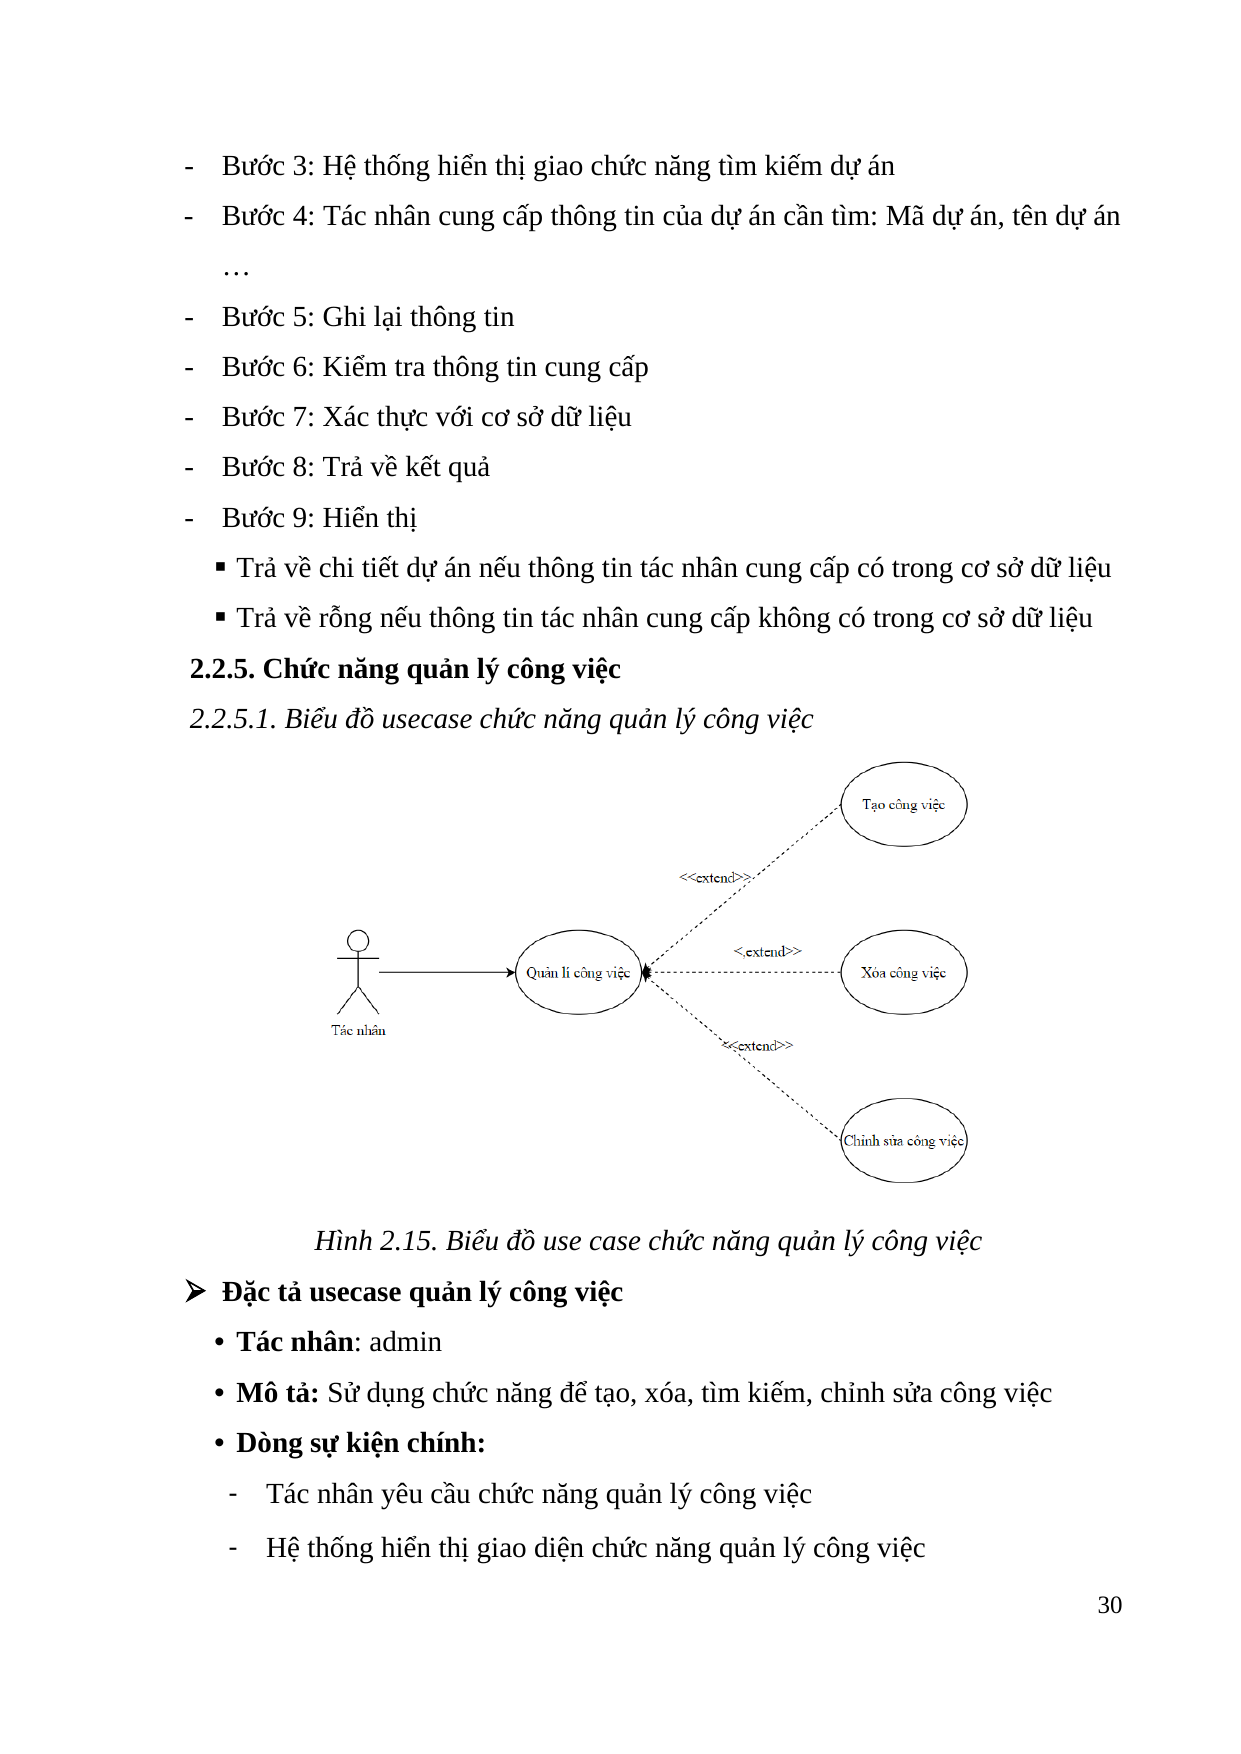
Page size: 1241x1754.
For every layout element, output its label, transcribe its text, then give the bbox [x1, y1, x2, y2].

list Bước 7: Xác thực với cơ sở dữ liệu [184, 399, 1122, 433]
text Hình 2.15. Biểu đồ use case chức năng quản lý công việc [177, 1223, 1122, 1257]
list Mô tả: Sử dụng chức năng để tạo, xóa, tìm kiếm, chỉnh sửa công việc [214, 1375, 1122, 1408]
list Bước 9: Hiển thị [184, 500, 1122, 533]
text 2.2.5. Chức năng quản lý công việc [189, 651, 1122, 684]
list Hệ thống hiển thị giao diện chức năng quản lý công việc [228, 1529, 1122, 1564]
list Bước 4: Tác nhân cung cấp thông tin của dự án cần tìm: Mã dự án, tên dự án … [184, 198, 1122, 282]
list Bước 6: Kiểm tra thông tin cung cấp [184, 349, 1122, 382]
list Trả về chi tiết dự án nếu thông tin tác nhân cung cấp có trong cơ sở dữ liệu [213, 550, 1122, 584]
list Trả về rỗng nếu thông tin tác nhân cung cấp không có trong cơ sở dữ liệu [213, 601, 1122, 634]
list Dòng sự kiện chính: [214, 1425, 1122, 1459]
list Đặc tả usecase quản lý công việc [184, 1274, 1122, 1307]
list Bước 5: Ghi lại thông tin [184, 299, 1122, 332]
list Tác nhân: admin [214, 1324, 1122, 1358]
picture [309, 751, 991, 1198]
list Bước 3: Hệ thống hiển thị giao chức năng tìm kiếm dự án [184, 148, 1122, 181]
text 2.2.5.1. Biểu đồ usecase chức năng quản lý công việc [189, 701, 1122, 735]
list Tác nhân yêu cầu chức năng quản lý công việc [228, 1476, 1122, 1511]
list Bước 8: Trả về kết quả [184, 449, 1122, 483]
